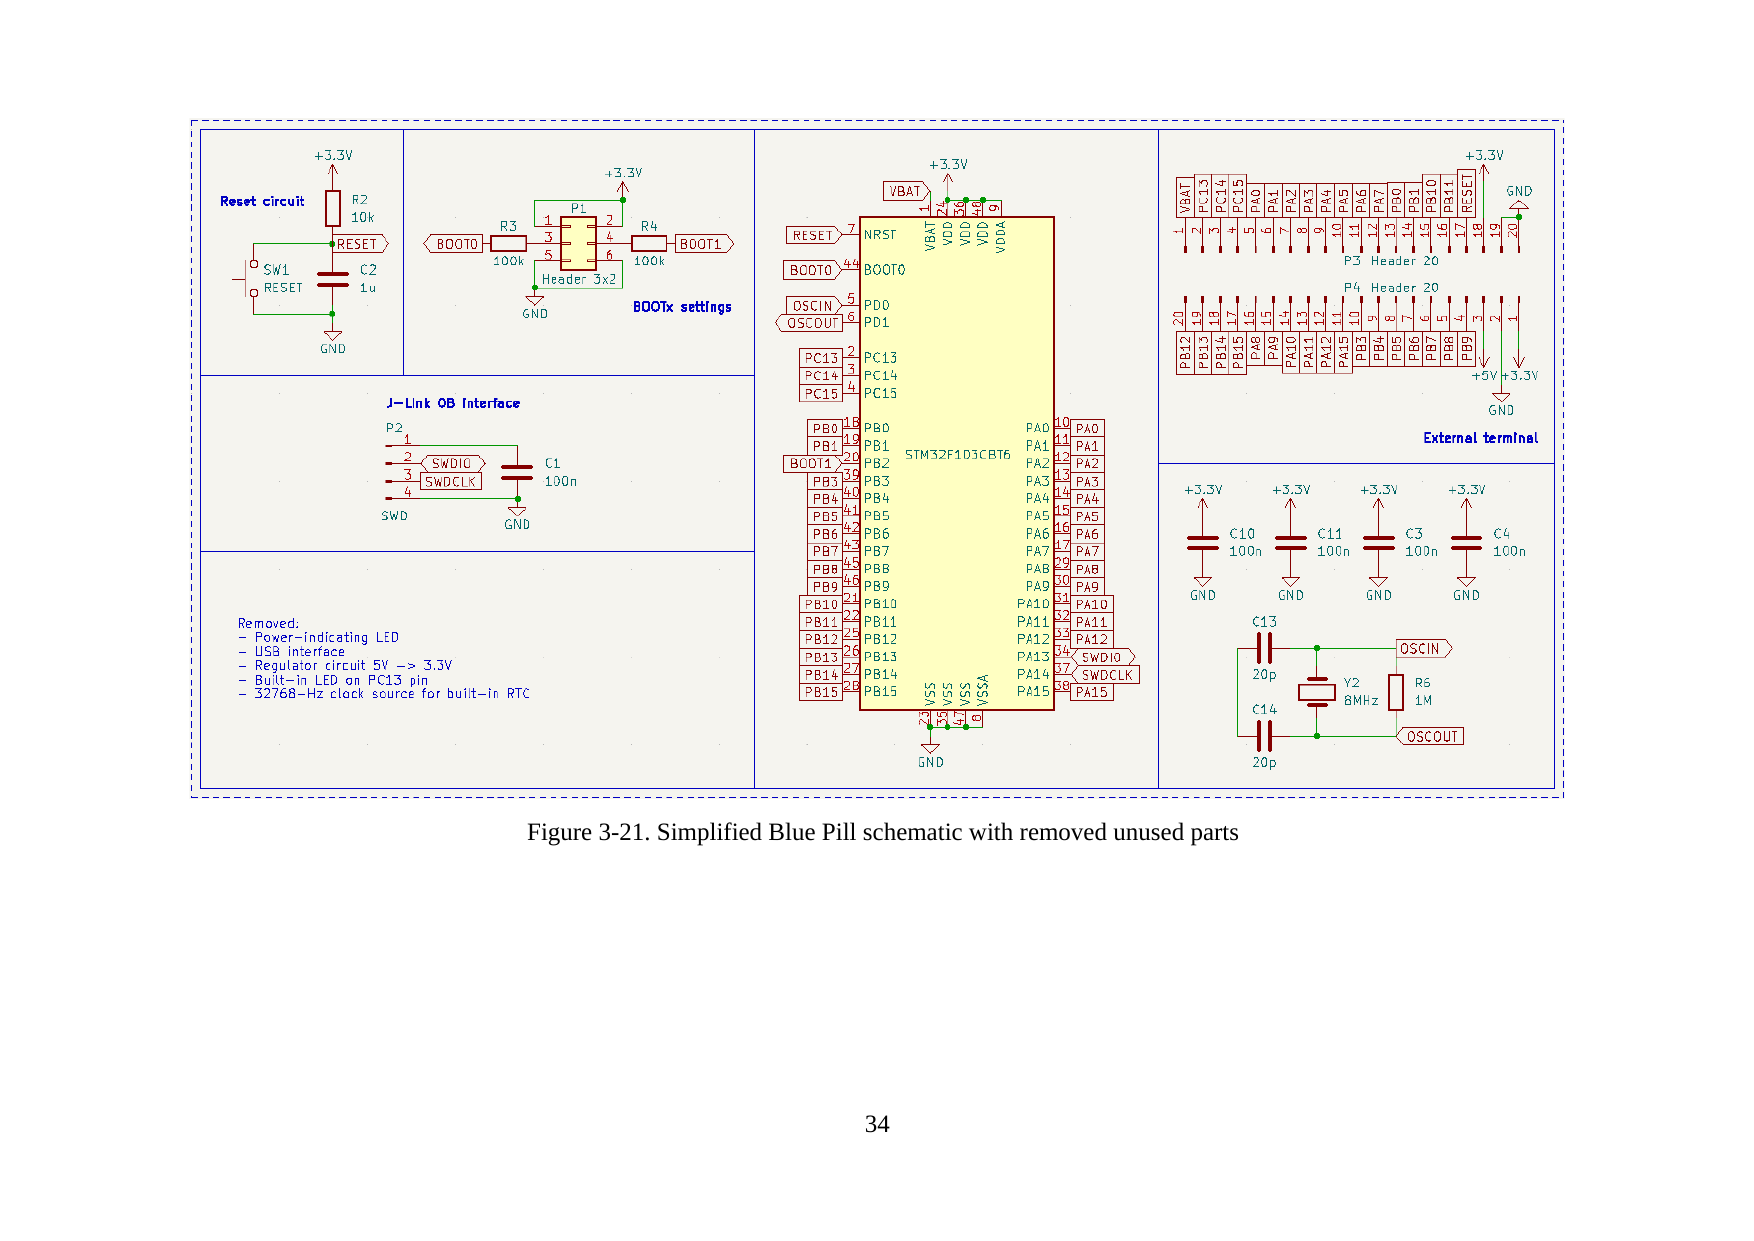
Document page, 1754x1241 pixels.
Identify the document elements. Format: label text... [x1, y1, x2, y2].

picture [189, 118, 1565, 799]
